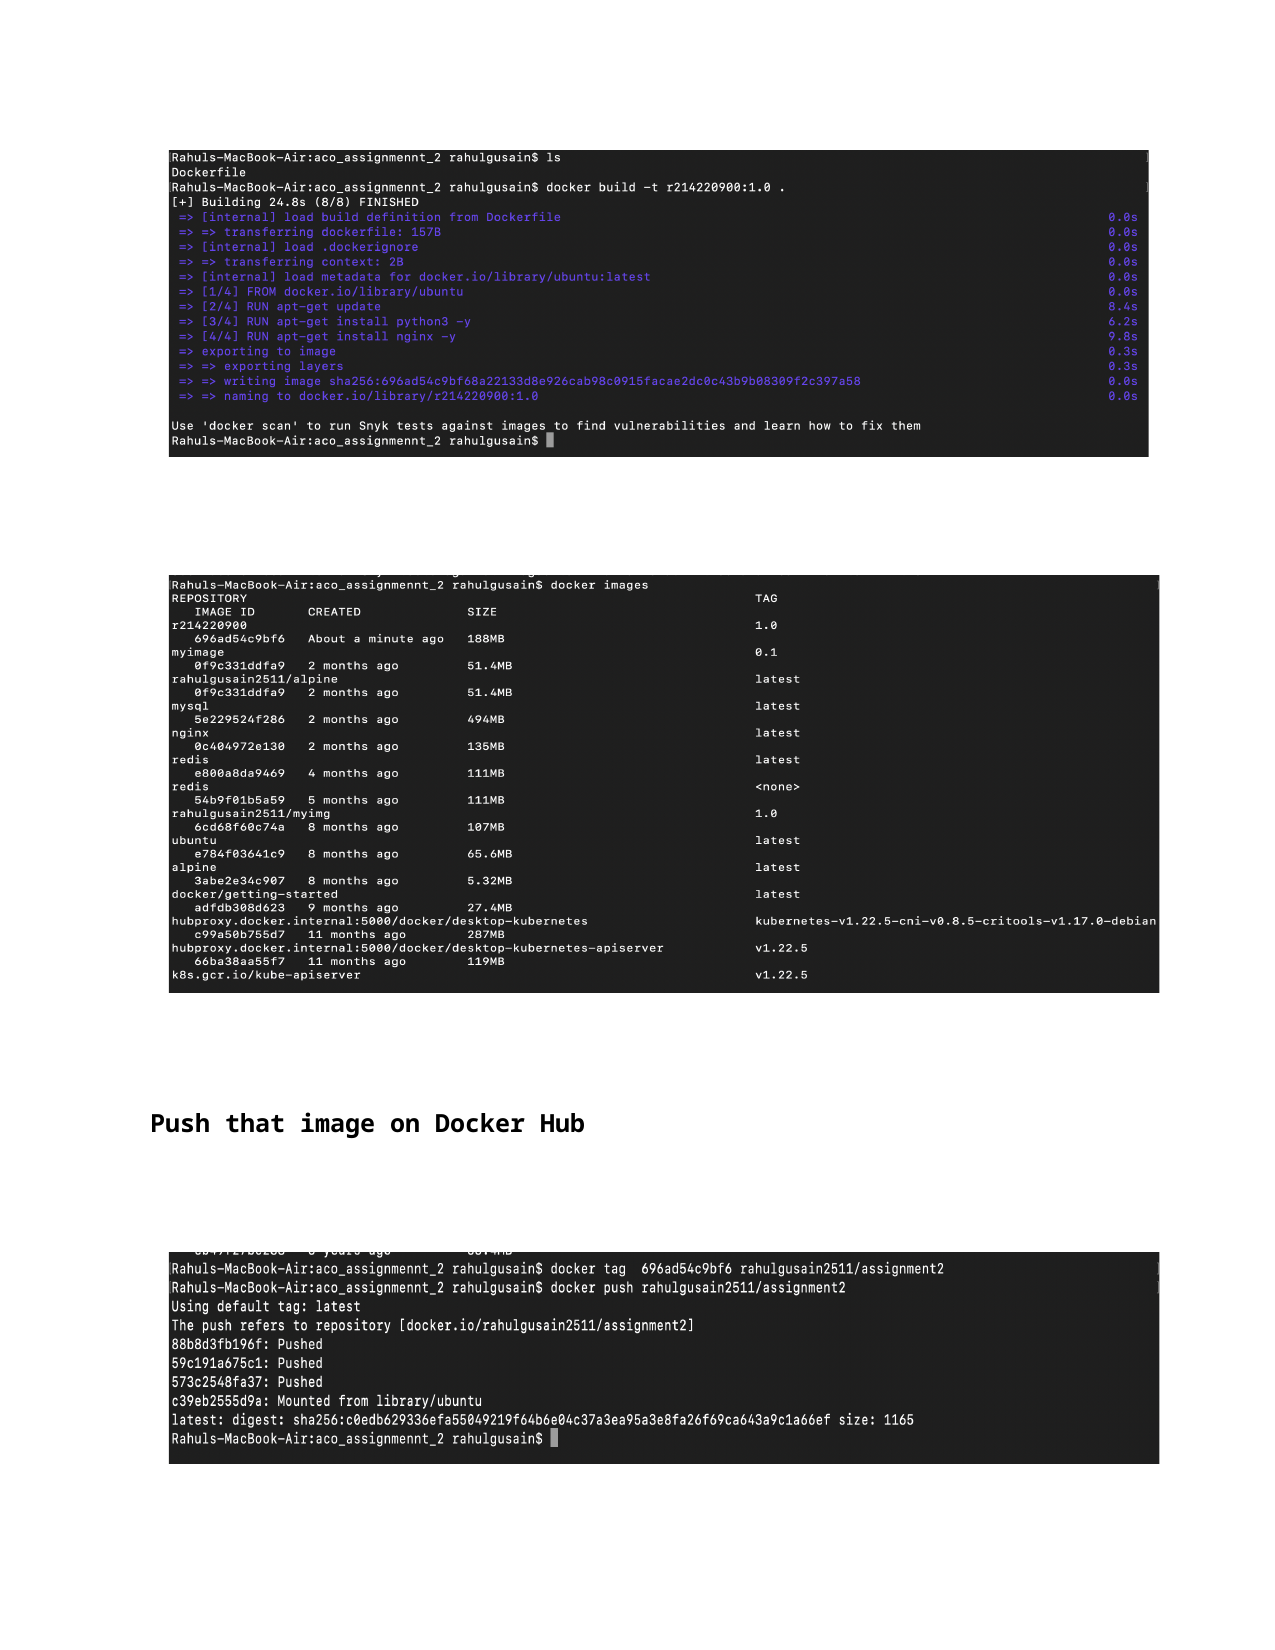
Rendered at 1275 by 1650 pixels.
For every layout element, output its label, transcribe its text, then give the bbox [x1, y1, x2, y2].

text Push that image on Docker Hub [150, 1105, 1125, 1139]
